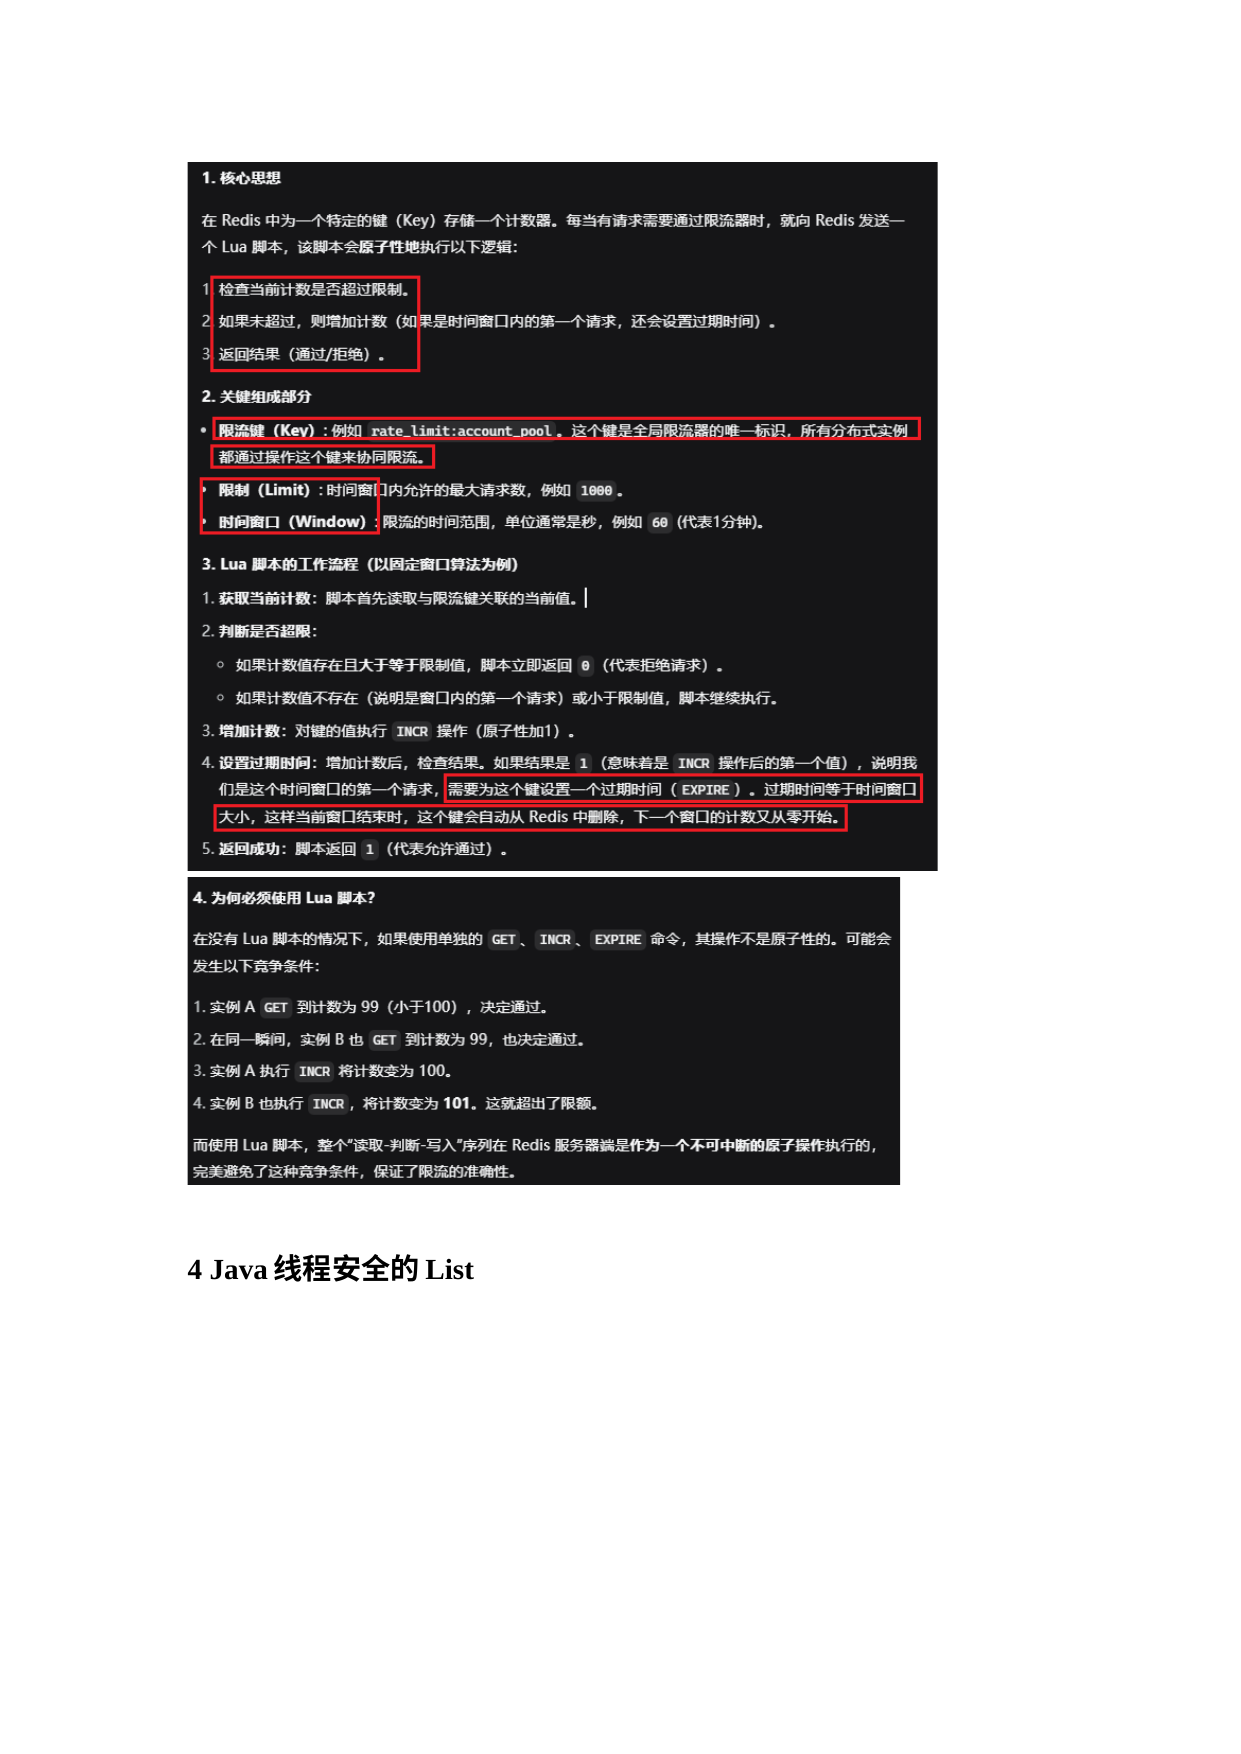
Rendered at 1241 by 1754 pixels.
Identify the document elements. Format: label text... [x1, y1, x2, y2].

picture [187, 162, 938, 871]
subtitle 4 Java线程安全的List [187, 1234, 1053, 1299]
picture [187, 877, 901, 1185]
